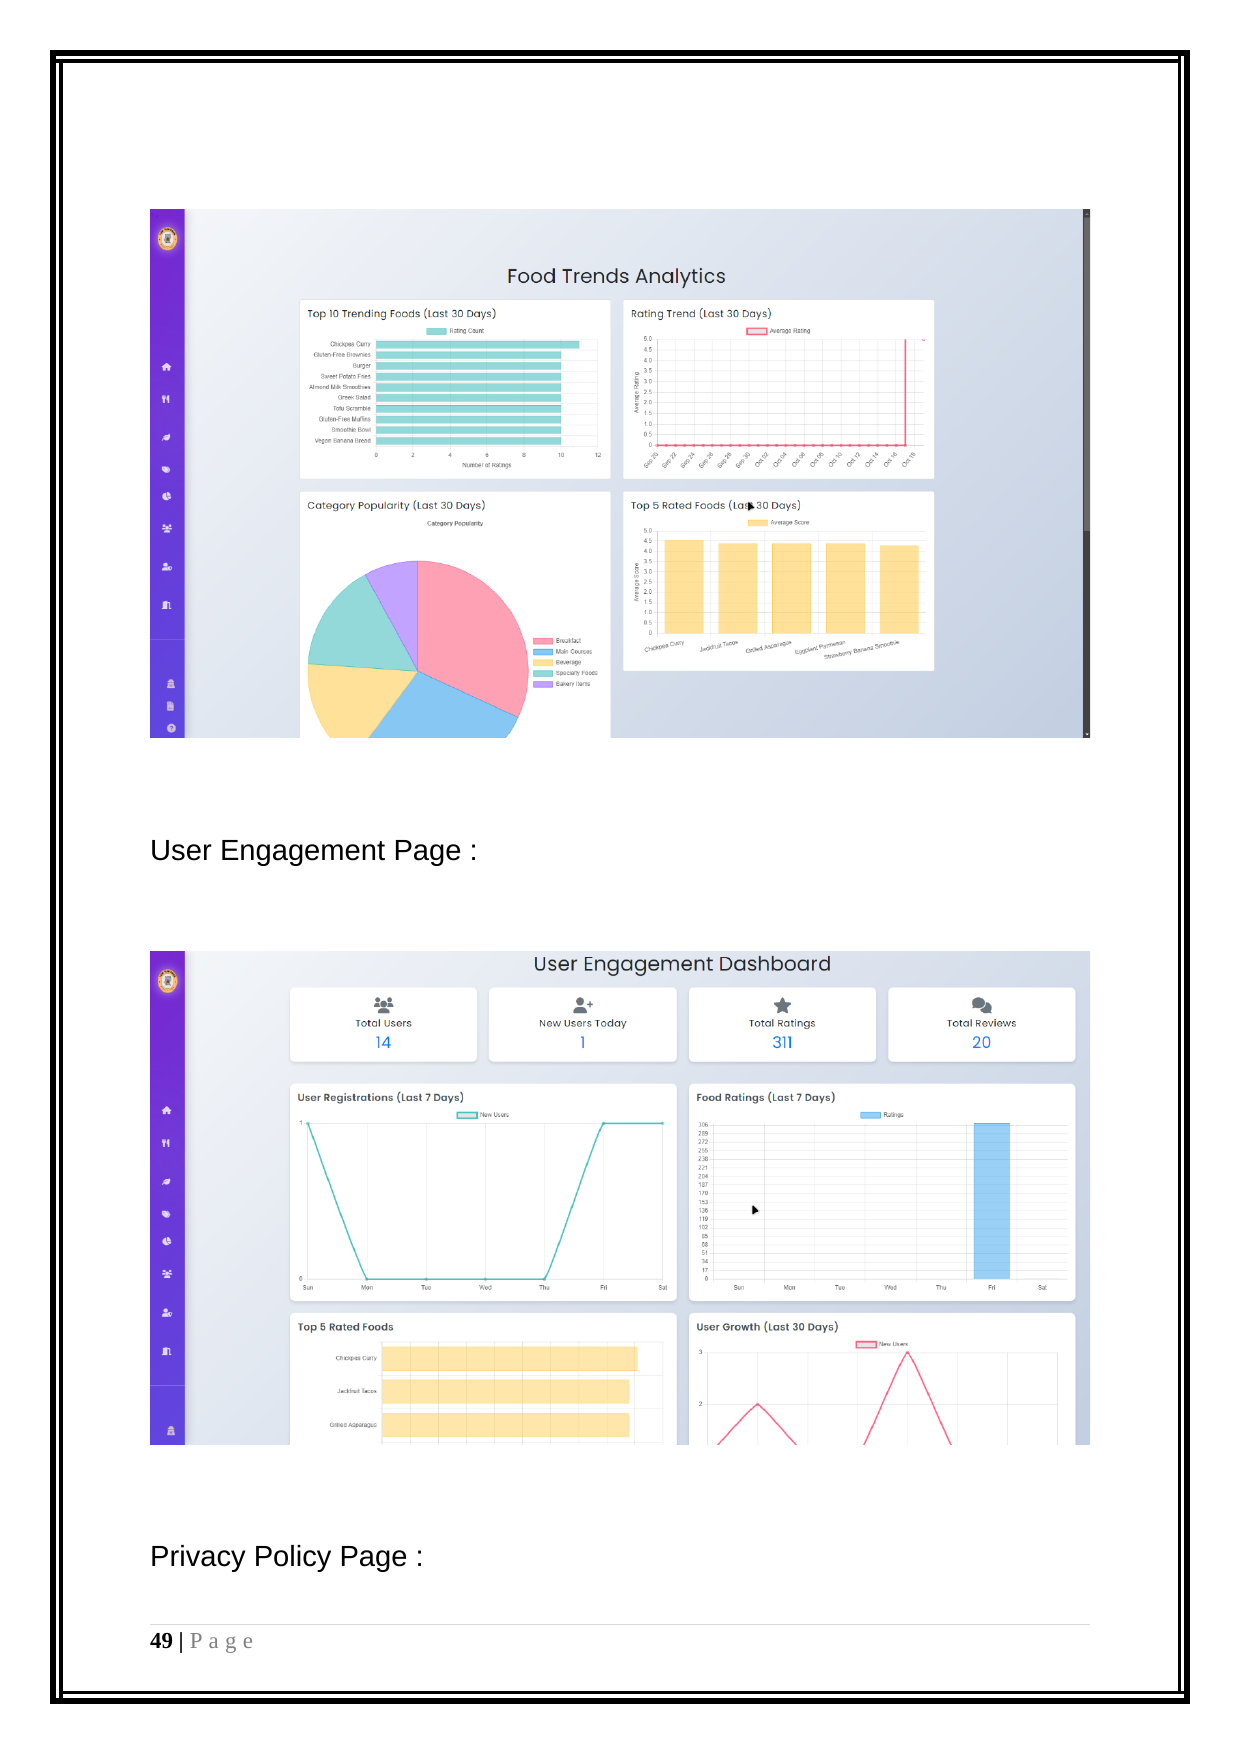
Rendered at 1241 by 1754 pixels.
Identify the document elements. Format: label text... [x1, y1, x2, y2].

text Privacy Policy Page : [150, 1539, 1090, 1573]
picture [150, 951, 1091, 1445]
picture [150, 209, 1091, 738]
text User Engagement Page : [150, 833, 1090, 866]
